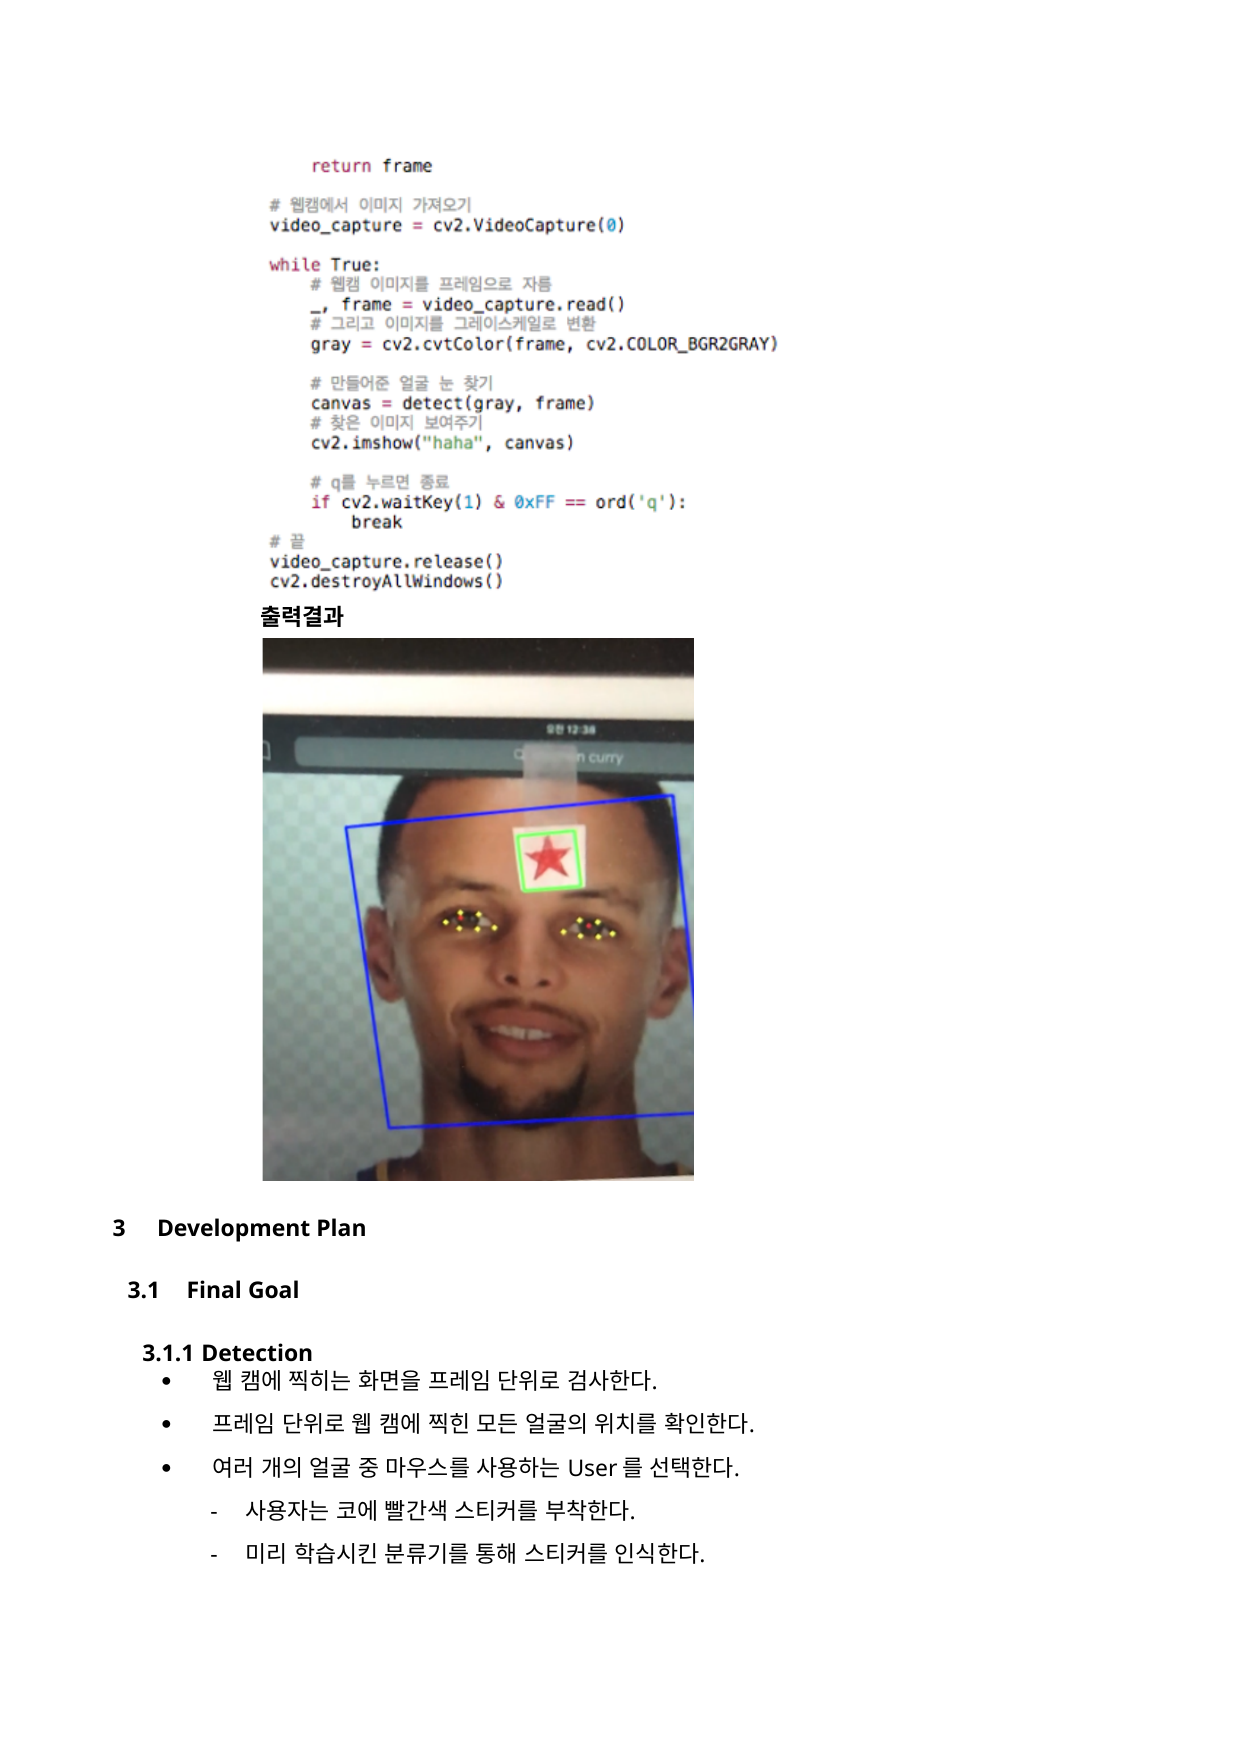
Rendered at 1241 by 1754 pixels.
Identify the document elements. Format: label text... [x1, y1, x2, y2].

list Detection [142, 1337, 1128, 1368]
list 출력결과 [260, 598, 1128, 632]
list 미리 학습시킨 분류기를 통해 스티커를 인식한다. [210, 1542, 1128, 1568]
list 웹 캠에 찍히는 화면을 프레임 단위로 검사한다. [162, 1368, 1128, 1395]
picture [260, 150, 1060, 599]
picture [262, 638, 694, 1181]
list 여러 개의 얼굴 중 마우스를 사용하는 User를 선택한다. [162, 1455, 1128, 1482]
list Development Plan [112, 1212, 1128, 1243]
list 사용자는 코에 빨간색 스티커를 부착한다. [210, 1498, 1128, 1525]
list Final Goal [127, 1274, 1128, 1306]
list 프레임 단위로 웹 캠에 찍힌 모든 얼굴의 위치를 확인한다. [162, 1412, 1128, 1438]
